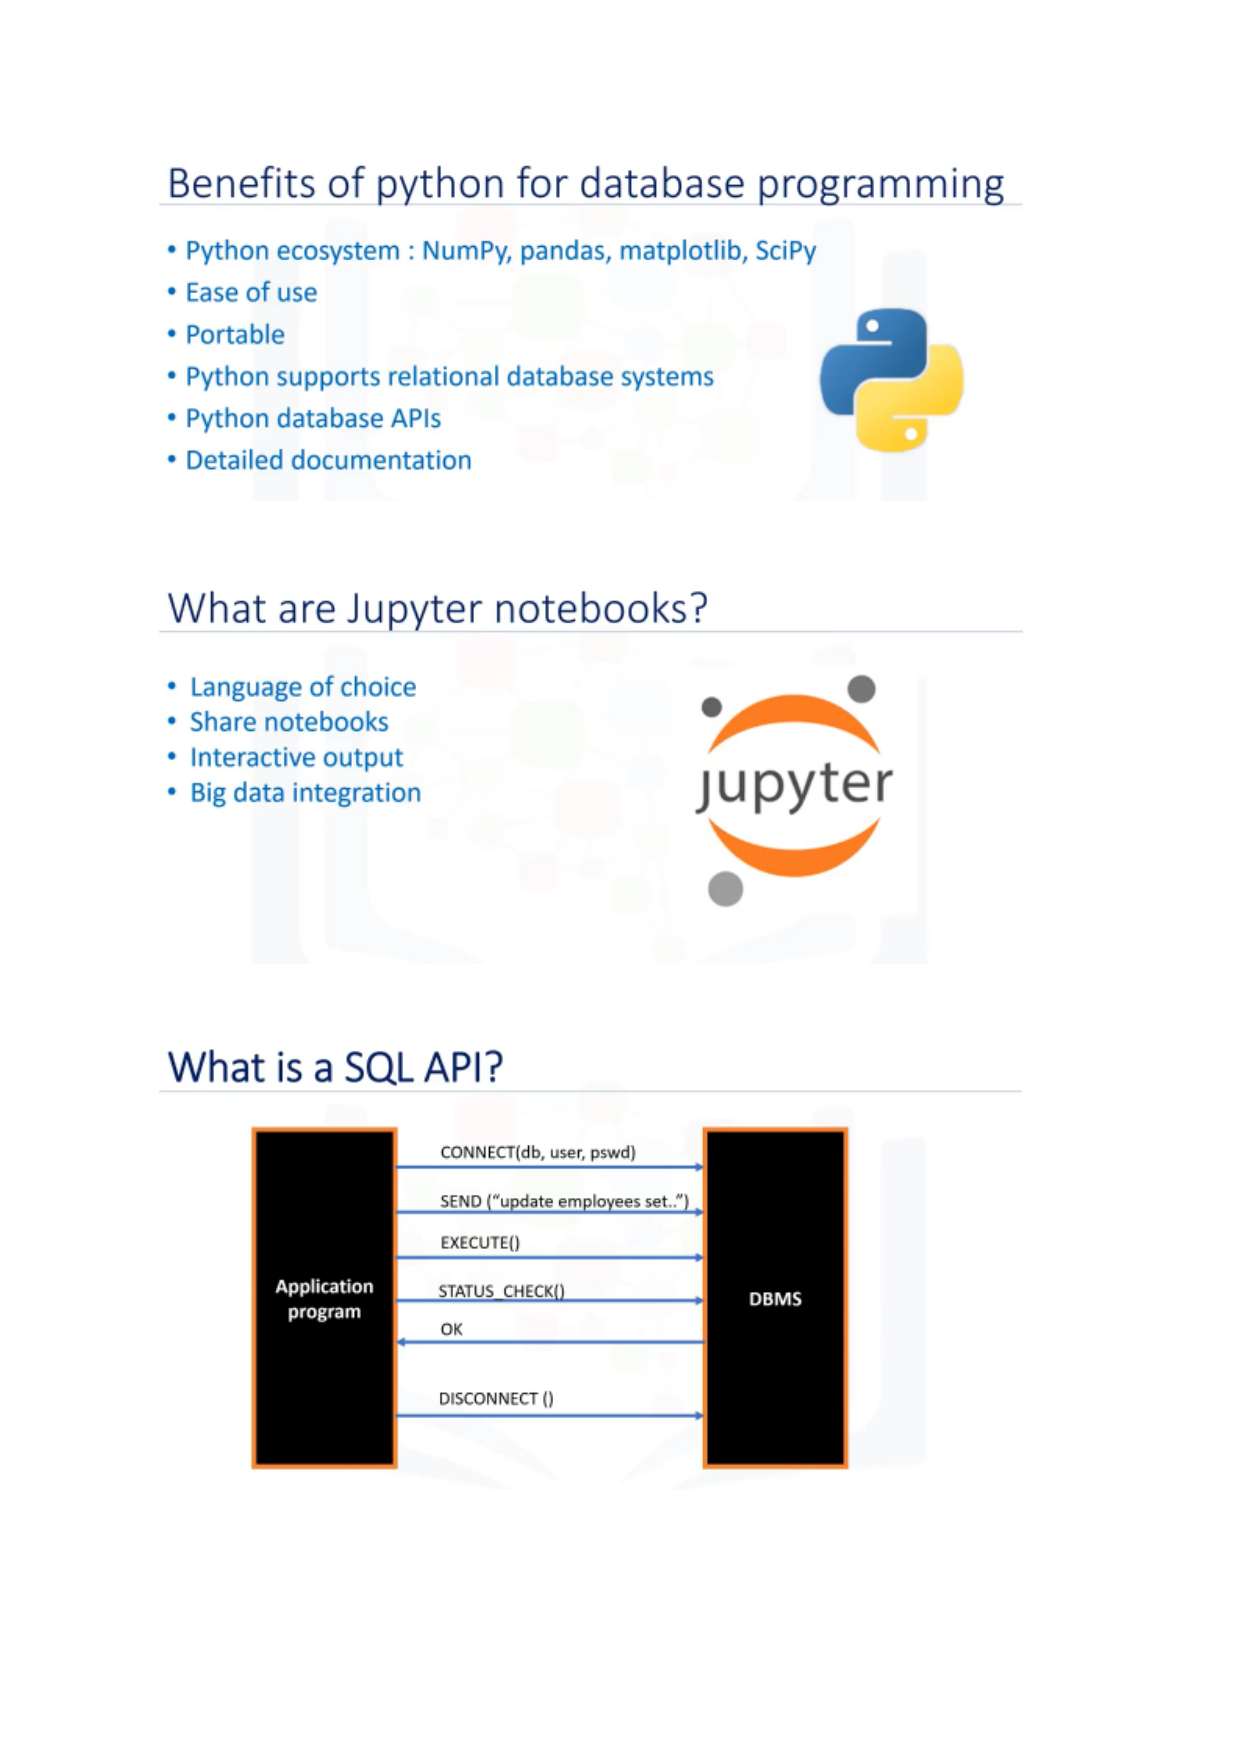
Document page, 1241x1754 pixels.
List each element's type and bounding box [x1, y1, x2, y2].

picture [150, 150, 1046, 501]
picture [150, 1039, 1056, 1490]
picture [150, 577, 1059, 964]
